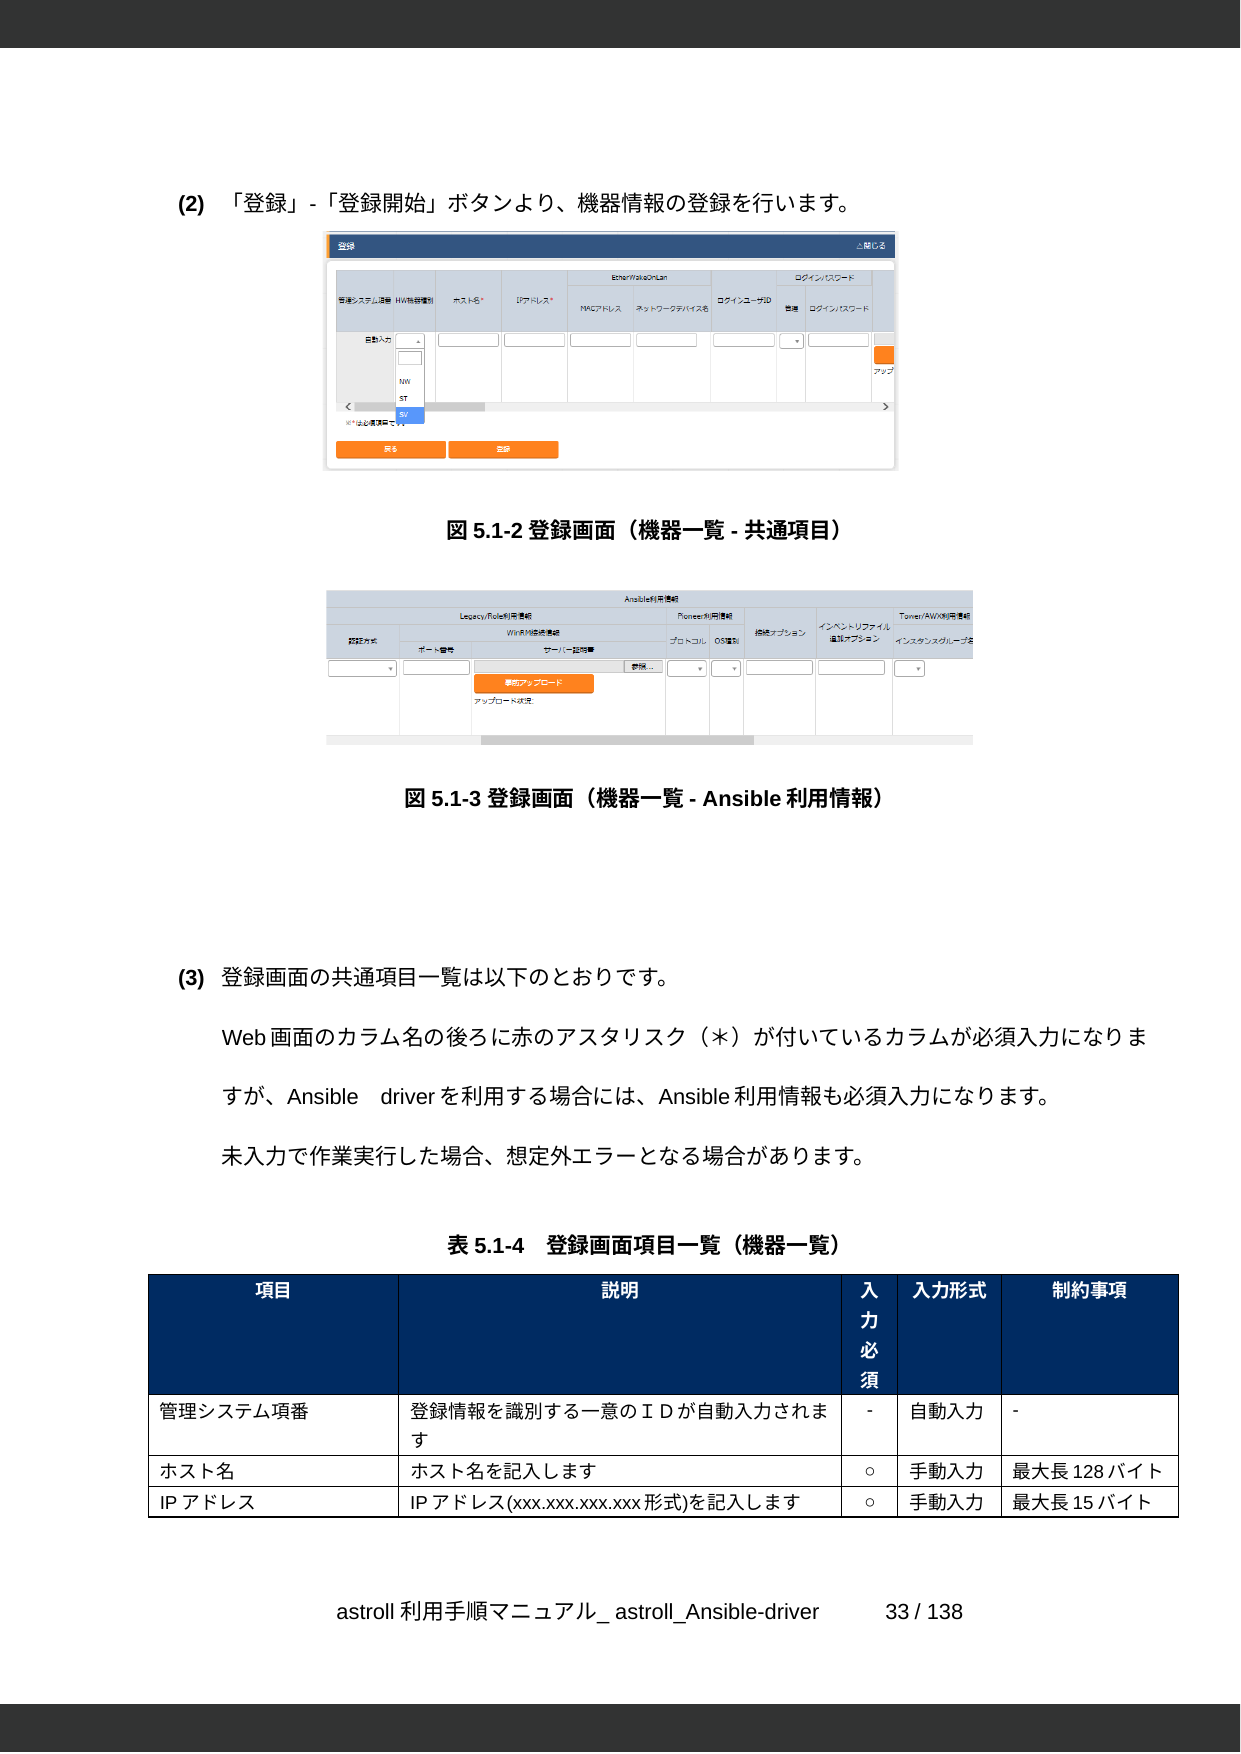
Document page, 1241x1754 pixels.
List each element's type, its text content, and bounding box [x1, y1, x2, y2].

list 「登録」-「登録開始」ボタンより、機器情報の登録を行います。 [178, 172, 1152, 231]
table_cell ホスト名を記入します [399, 1456, 841, 1486]
table_cell 自動入力 [898, 1395, 1001, 1455]
table_cell 登録情報を識別する一意のＩＤが自動入力されます [399, 1395, 841, 1455]
table_cell ホスト名 [149, 1456, 398, 1486]
picture [0, 1704, 1241, 1752]
table_header 説明 [399, 1275, 841, 1394]
table_header 制約事項 [1002, 1275, 1178, 1394]
table_cell 管理システム項番 [149, 1395, 398, 1455]
picture [326, 588, 973, 748]
table_cell ○ [842, 1487, 897, 1516]
picture [322, 231, 899, 471]
table_cell 手動入力 [898, 1487, 1001, 1516]
table_header 入力形式 [898, 1275, 1001, 1394]
picture [0, 0, 1241, 48]
table_cell 手動入力 [898, 1456, 1001, 1486]
table_cell IPアドレス [149, 1487, 398, 1516]
table_cell - [1002, 1395, 1178, 1455]
table_cell 最大長15バイト [1002, 1487, 1178, 1516]
text 図 5.1-2 登録画面（機器一覧 - 共通項目） [148, 499, 1152, 559]
table_cell IPアドレス(xxx.xxx.xxx.xxx形式)を記入します [399, 1487, 841, 1516]
table_header 項目 [149, 1275, 398, 1394]
table_header 入力 必須 [842, 1275, 897, 1394]
text 図 5.1-3 登録画面（機器一覧 - Ansible利用情報） [148, 767, 1152, 827]
table_cell 最大長128バイト [1002, 1456, 1178, 1486]
table_cell ○ [842, 1456, 897, 1486]
table_cell - [842, 1395, 897, 1455]
list 登録画面の共通項目一覧は以下のとおりです。 Web画面のカラム名の後ろに赤のアスタリスク（＊）が付いているカラムが必須入力になりますが、Ansible driverを利用する場合には、Ansible利用情報も必須入力になります。 未入力で作業実行した場合、想定外エラーとなる場合があります。 [178, 946, 1152, 1184]
